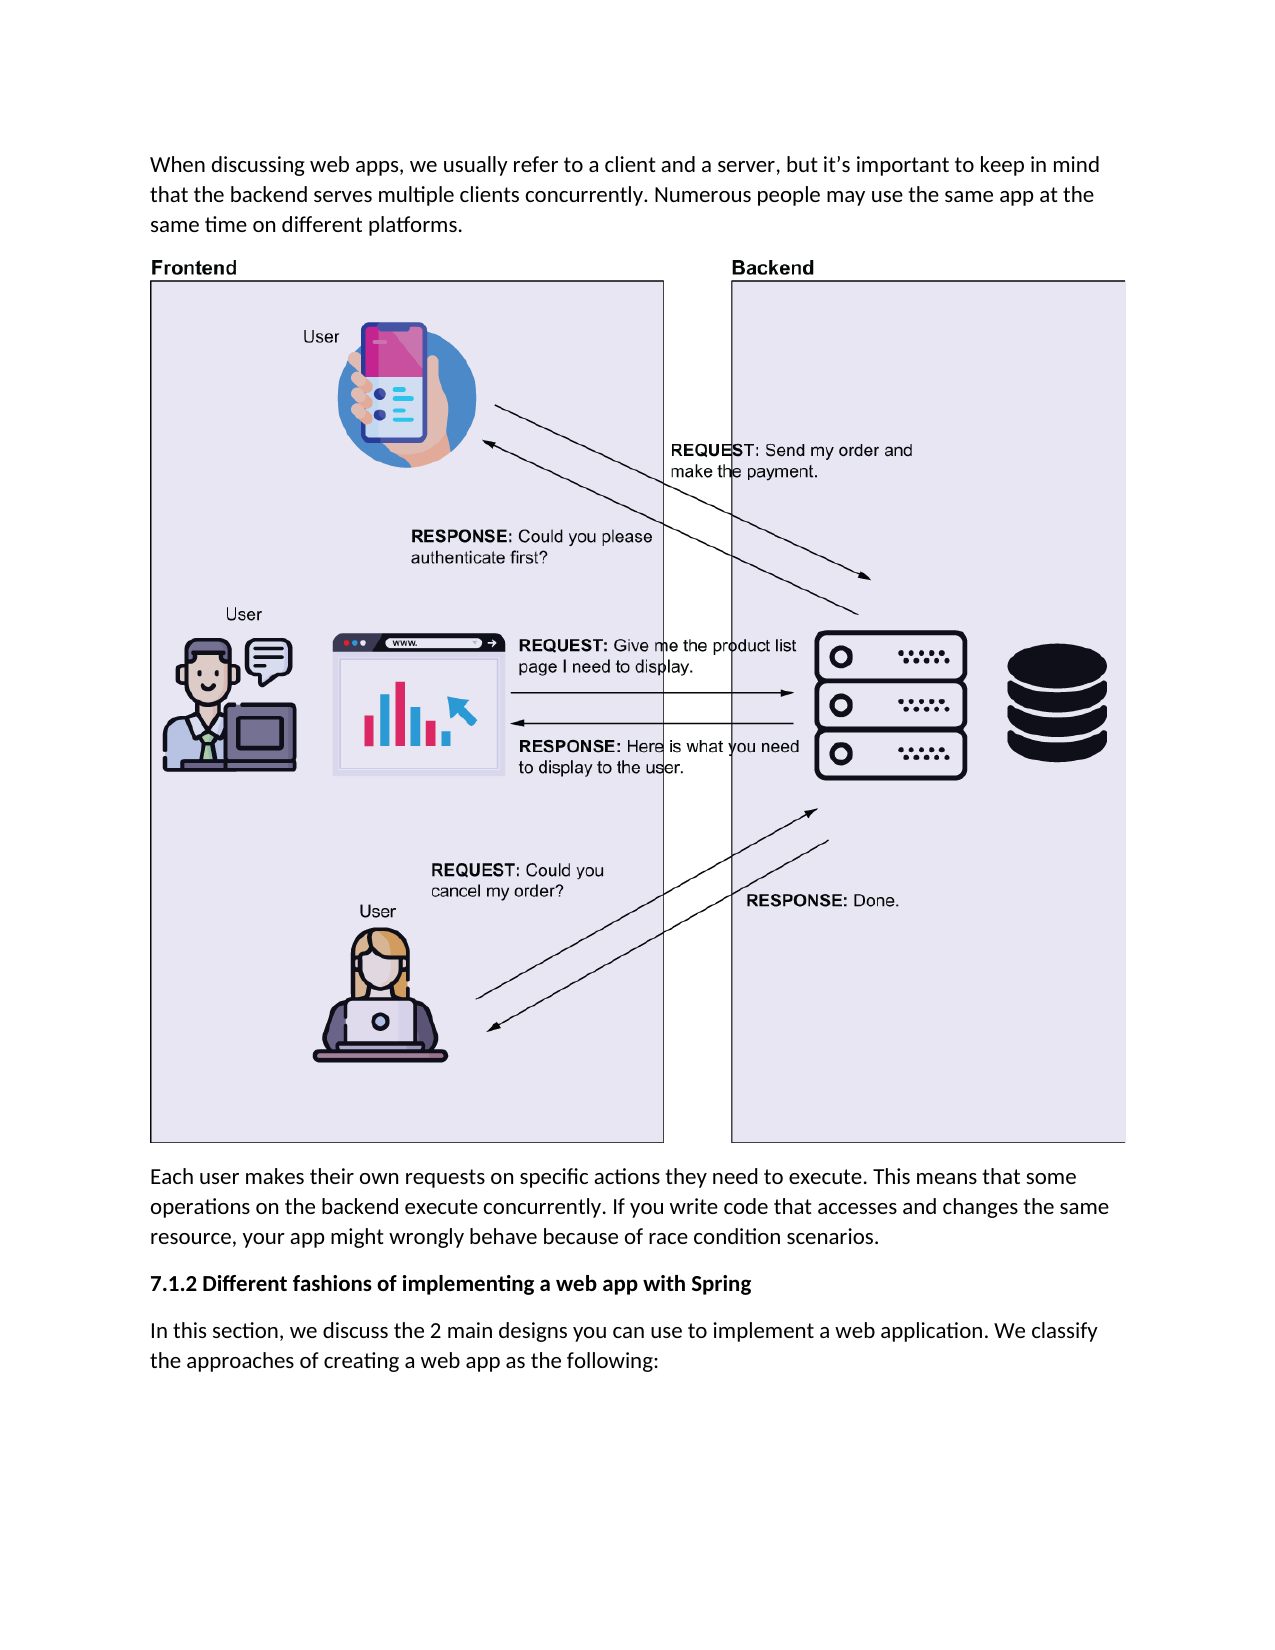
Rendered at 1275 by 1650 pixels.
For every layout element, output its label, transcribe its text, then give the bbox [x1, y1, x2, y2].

text When discussing web apps, we usually refer to a client and a server, but it’s important to keep in mind that the backend serves multiple clients concurrently. Numerous people may use the same app at the same time on different platforms. [150, 150, 1125, 238]
text Each user makes their own requests on specific actions they need to execute. This means that some operations on the backend execute concurrently. If you write code that accesses and changes the same resource, your app might wrongly behave because of race condition scenarios. [150, 1162, 1125, 1250]
picture [150, 257, 1125, 1143]
text 7.1.2 Different fashions of implementing a web app with Spring [150, 1269, 1125, 1297]
text In this section, we discuss the 2 main designs you can use to implement a web application. We classify the approaches of creating a web app as the following: [150, 1316, 1125, 1374]
